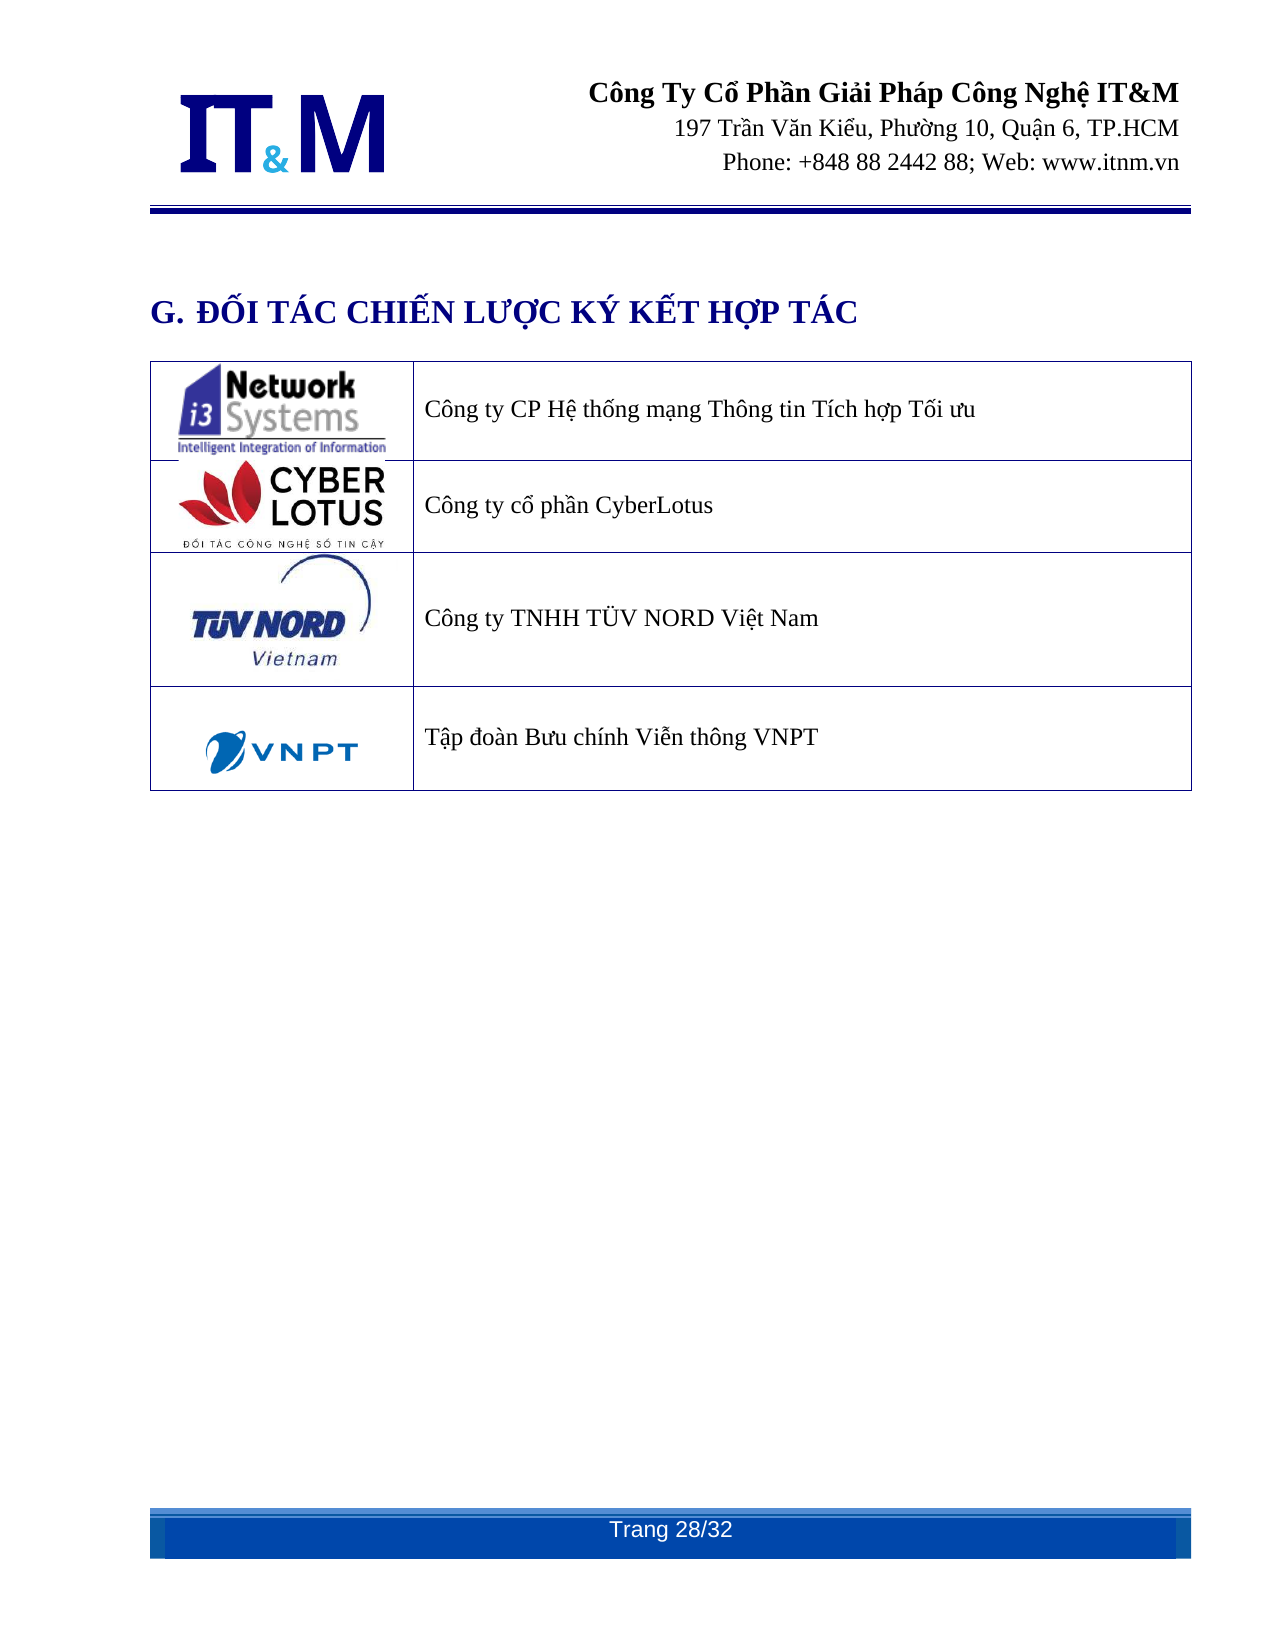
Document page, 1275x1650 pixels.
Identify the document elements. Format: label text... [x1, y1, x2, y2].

table_header Công ty CP Hệ thống mạng Thông tin Tích hợp Tối ưu [414, 362, 1191, 460]
picture [165, 687, 399, 787]
picture [165, 553, 399, 683]
table_cell Tập đoàn Bưu chính Viễn thông VNPT [414, 687, 1191, 790]
table_cell [151, 553, 413, 686]
picture [176, 362, 387, 456]
subtitle ĐỐI TÁC CHIẾN LƯỢC KÝ KẾT HỢP TÁC [150, 292, 1125, 330]
table_cell [151, 687, 413, 790]
picture [178, 460, 385, 549]
table_cell Công ty TNHH TÜV NORD Việt Nam [414, 553, 1191, 686]
table_cell Công ty cổ phần CyberLotus [414, 461, 1191, 552]
table_header [151, 362, 413, 460]
table_cell [151, 461, 413, 552]
